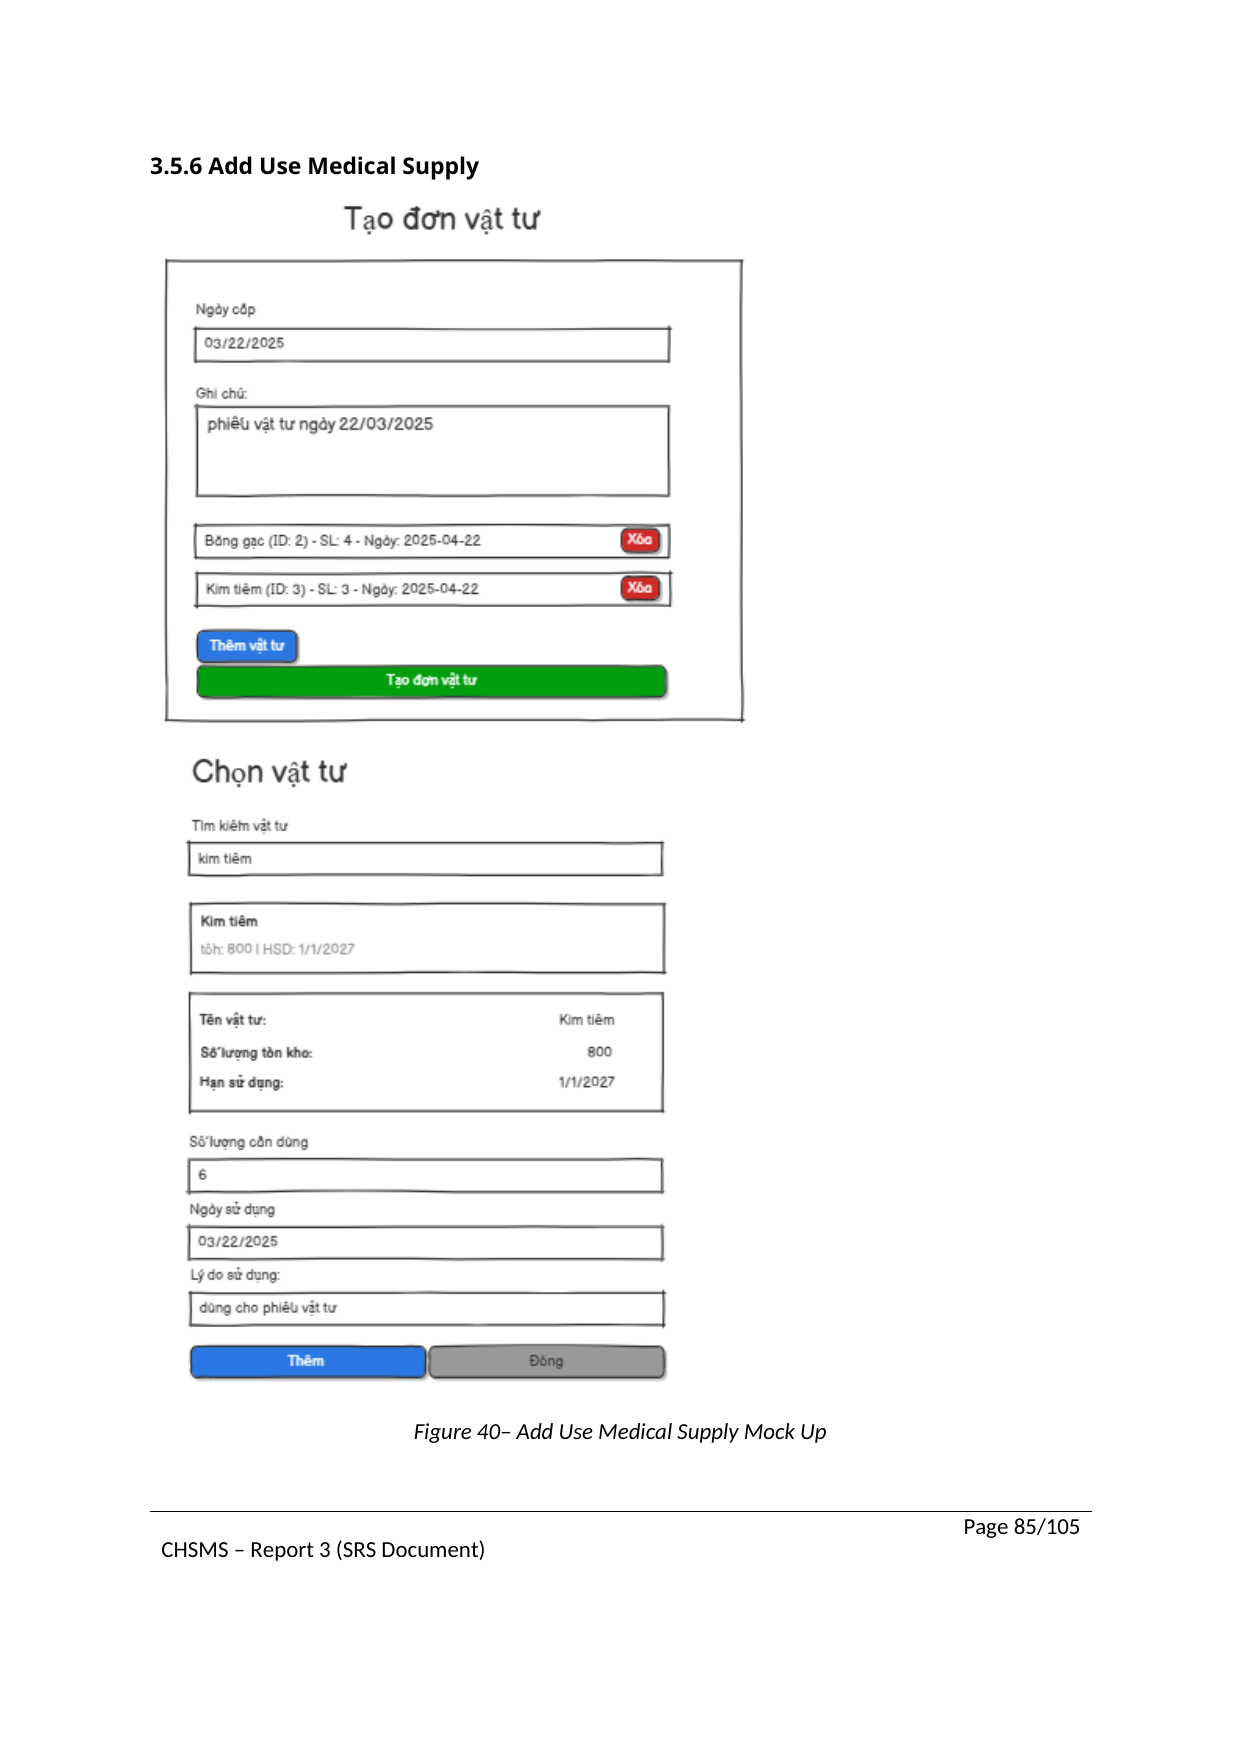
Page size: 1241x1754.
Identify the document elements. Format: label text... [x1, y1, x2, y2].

subtitle 3.5.6 Add Use Medical Supply [150, 150, 1093, 181]
picture [150, 742, 683, 1399]
text Figure 40– Add Use Medical Supply Mock Up [150, 1417, 1093, 1445]
picture [150, 183, 768, 740]
